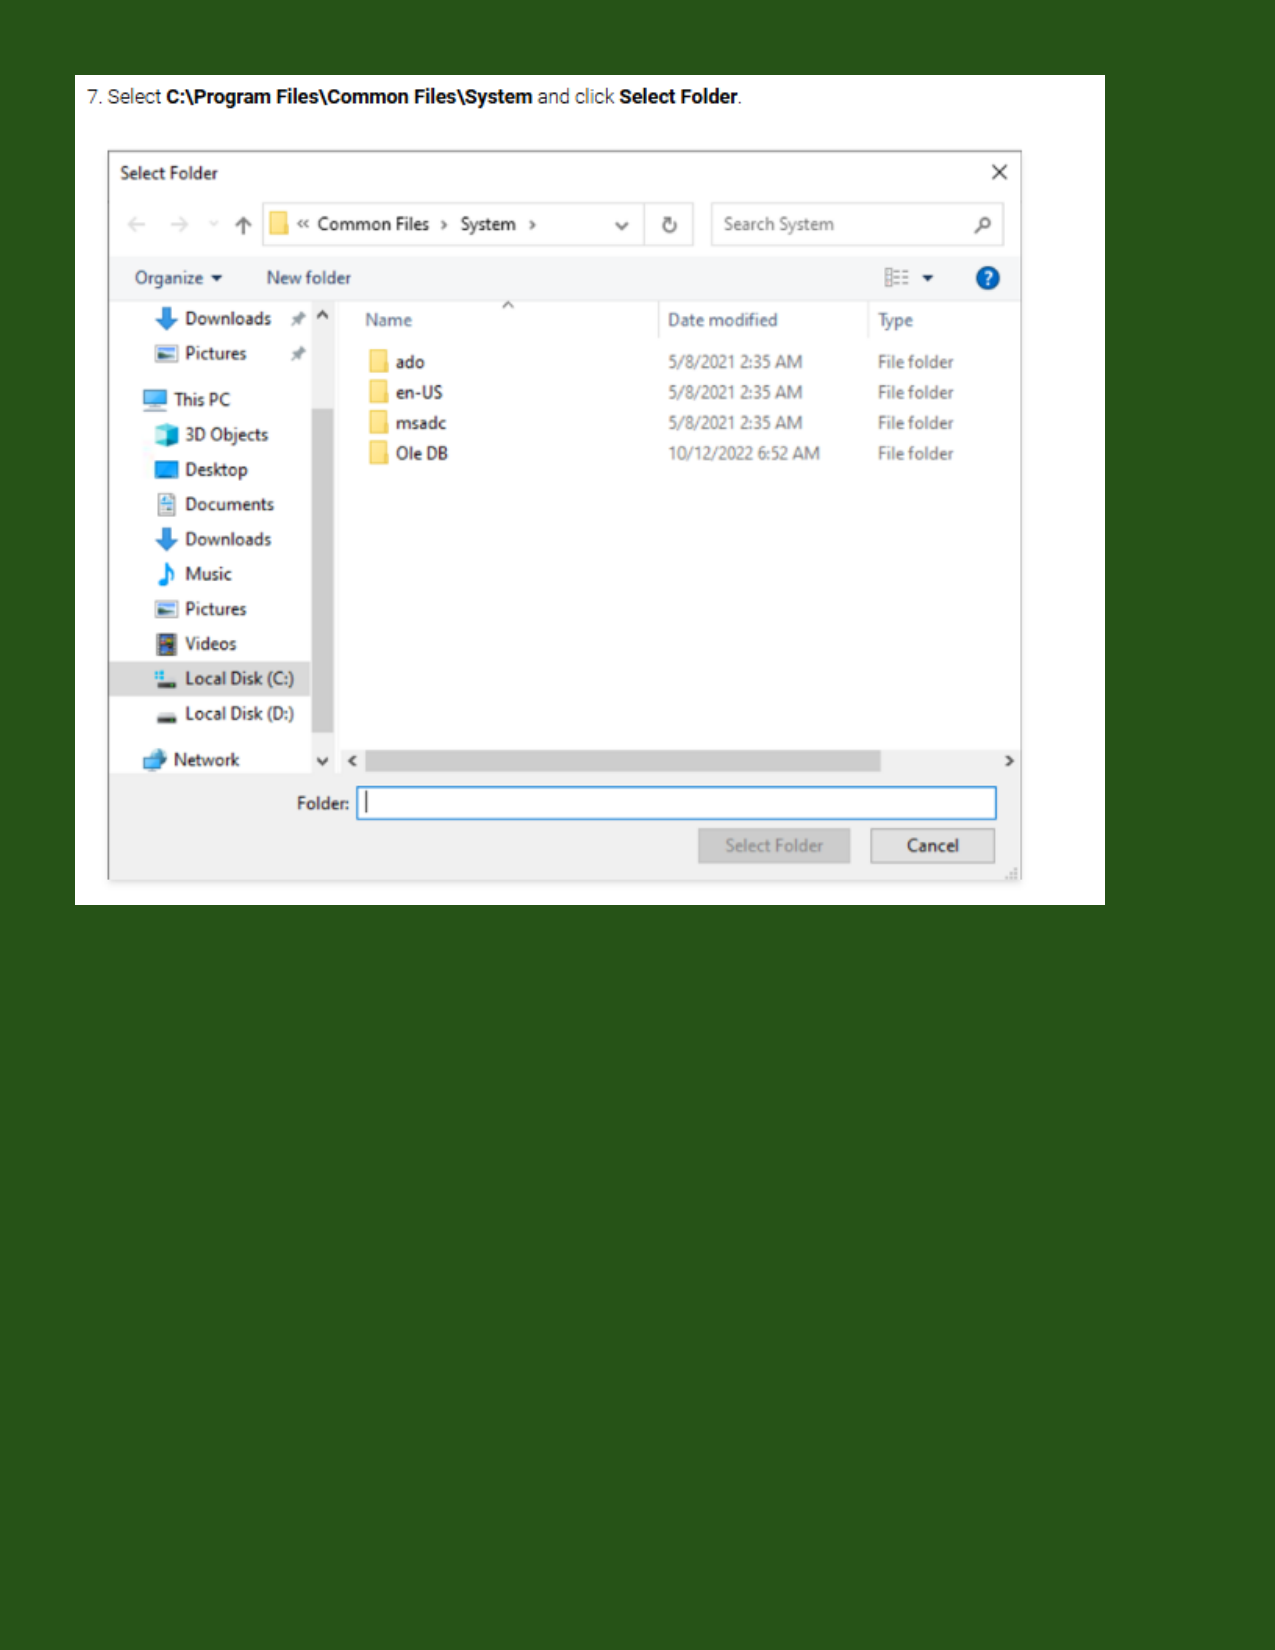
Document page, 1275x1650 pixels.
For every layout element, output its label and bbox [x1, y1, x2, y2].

picture [75, 75, 1105, 905]
